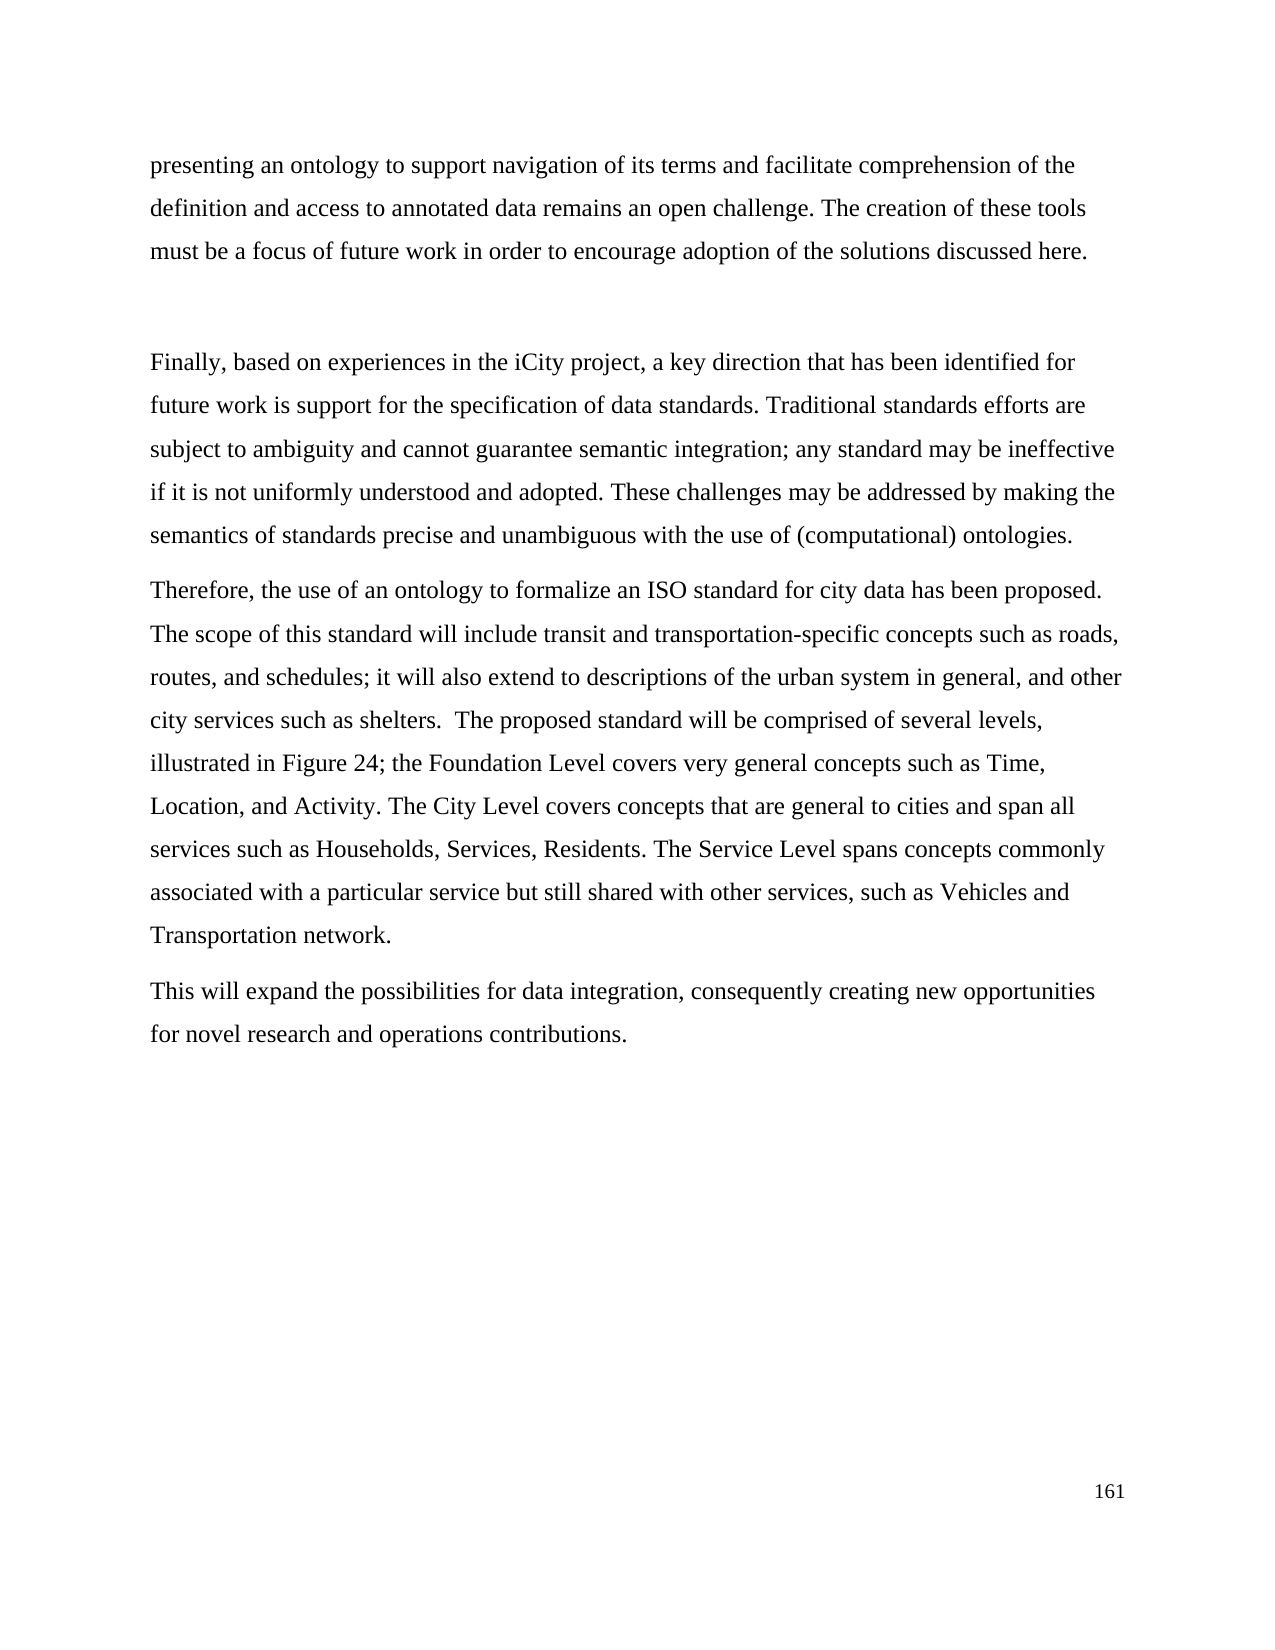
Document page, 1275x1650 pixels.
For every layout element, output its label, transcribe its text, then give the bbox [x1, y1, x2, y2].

text Therefore, the use of an ontology to formalize an ISO standard for city data has been proposed. The scope of this standard will include transit and transportation-specific concepts such as roads, routes, and schedules; it will also extend to descriptions of the urban system in general, and other city services such as shelters. The proposed standard will be comprised of several levels, illustrated in Figure 22; the Foundation Level covers very general concepts such as Time, Location, and Activity. The City Level covers concepts that are general to cities and span all services such as Households, Services, Residents. The Service Level spans concepts commonly associated with a particular service but still shared with other services, such as Vehicles and Transportation network. [150, 576, 1125, 949]
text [150, 150, 1125, 265]
text Finally, based on experiences in the iCity project, a key direction that has been identified for future work is support for the specification of data standards. Traditional standards efforts are subject to ambiguity and cannot guarantee semantic integration; any standard may be ineffective if it is not uniformly understood and adopted. These challenges may be addressed by making the semantics of standards precise and unambiguous with the use of (computational) ontologies. [150, 347, 1125, 549]
text This will expand the possibilities for data integration, consequently creating new opportunities for novel research and operations contributions. [150, 976, 1125, 1048]
